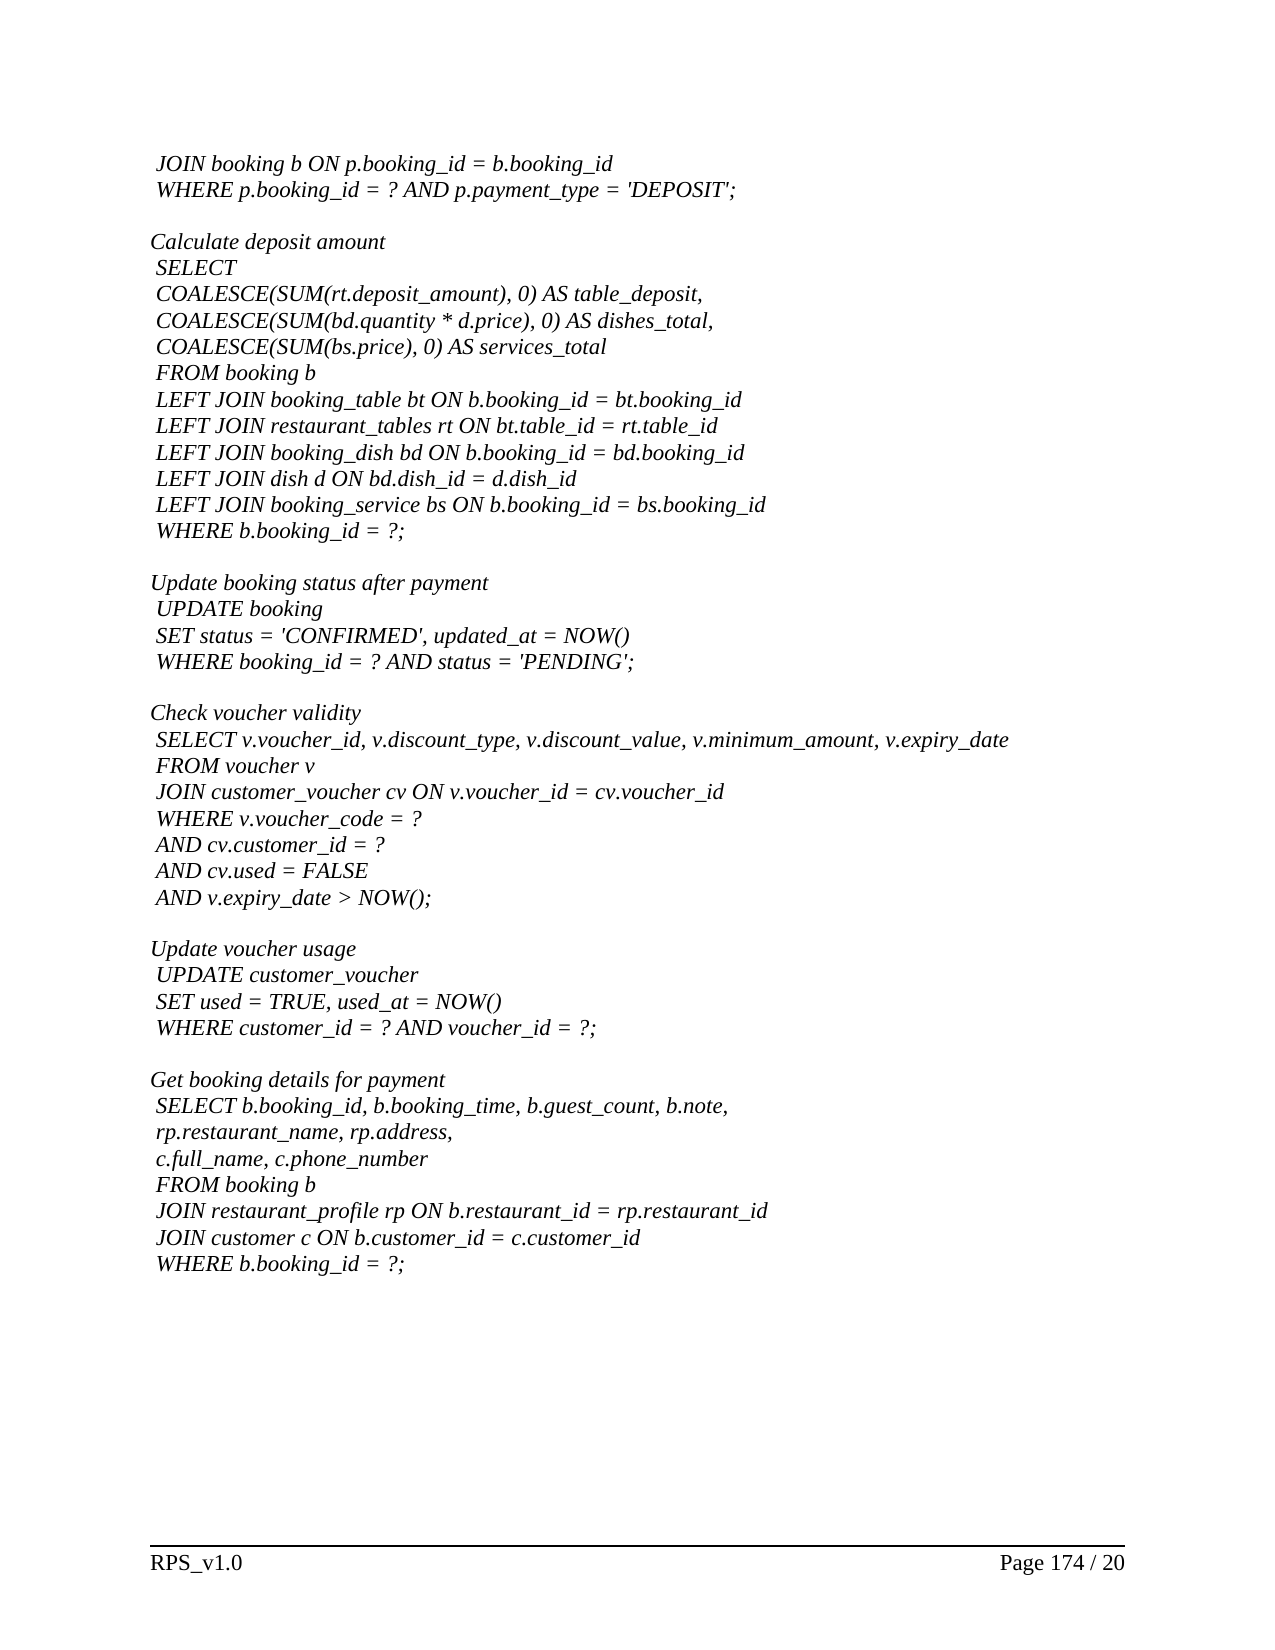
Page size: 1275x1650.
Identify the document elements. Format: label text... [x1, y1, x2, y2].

text Update booking status after payment UPDATE booking SET status = 'CONFIRMED', updated_at = NOW() WHERE booking_id = ? AND status = 'PENDING'; [150, 569, 1125, 674]
text Update voucher usage UPDATE customer_voucher SET used = TRUE, used_at = NOW() WHERE customer_id = ? AND voucher_id = ?; [150, 935, 1125, 1041]
text Check voucher validity SELECT v.voucher_id, v.discount_type, v.discount_value, v.minimum_amount, v.expiry_date FROM voucher v JOIN customer_voucher cv ON v.voucher_id = cv.voucher_id WHERE v.voucher_code = ? AND cv.customer_id = ? AND cv.used = FALSE AND v.expiry_date > NOW(); [150, 699, 1125, 910]
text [150, 150, 1125, 203]
text Calculate deposit amount SELECT COALESCE(SUM(rt.deposit_amount), 0) AS table_deposit, COALESCE(SUM(bd.quantity * d.price), 0) AS dishes_total, COALESCE(SUM(bs.price), 0) AS services_total FROM booking b LEFT JOIN booking_table bt ON b.booking_id = bt.booking_id LEFT JOIN restaurant_tables rt ON bt.table_id = rt.table_id LEFT JOIN booking_dish bd ON b.booking_id = bd.booking_id LEFT JOIN dish d ON bd.dish_id = d.dish_id LEFT JOIN booking_service bs ON b.booking_id = bs.booking_id WHERE b.booking_id = ?; [150, 228, 1125, 544]
text Get booking details for payment SELECT b.booking_id, b.booking_time, b.guest_count, b.note, rp.restaurant_name, rp.address, c.full_name, c.phone_number FROM booking b JOIN restaurant_profile rp ON b.restaurant_id = rp.restaurant_id JOIN customer c ON b.customer_id = c.customer_id WHERE b.booking_id = ?; [150, 1066, 1125, 1276]
